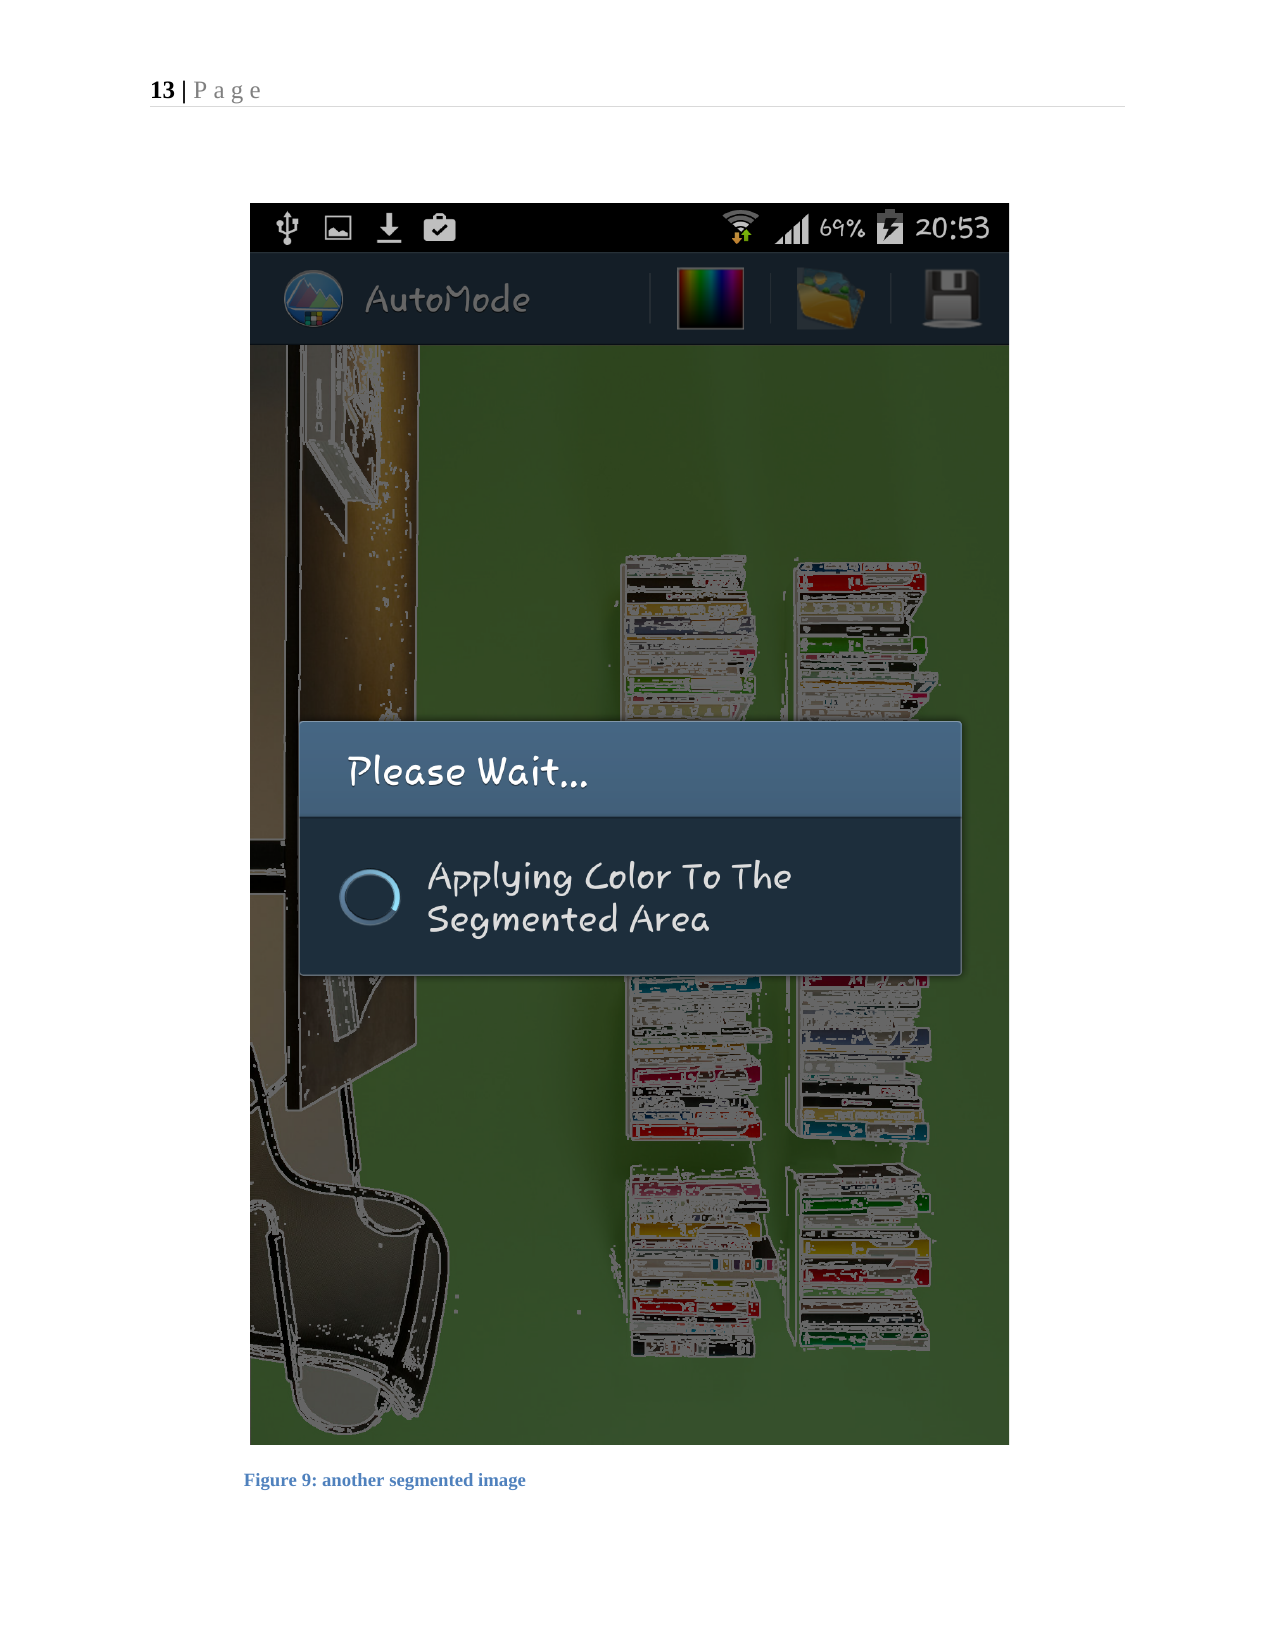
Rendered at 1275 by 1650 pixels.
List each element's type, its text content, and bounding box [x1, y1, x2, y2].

picture [250, 203, 1010, 1445]
